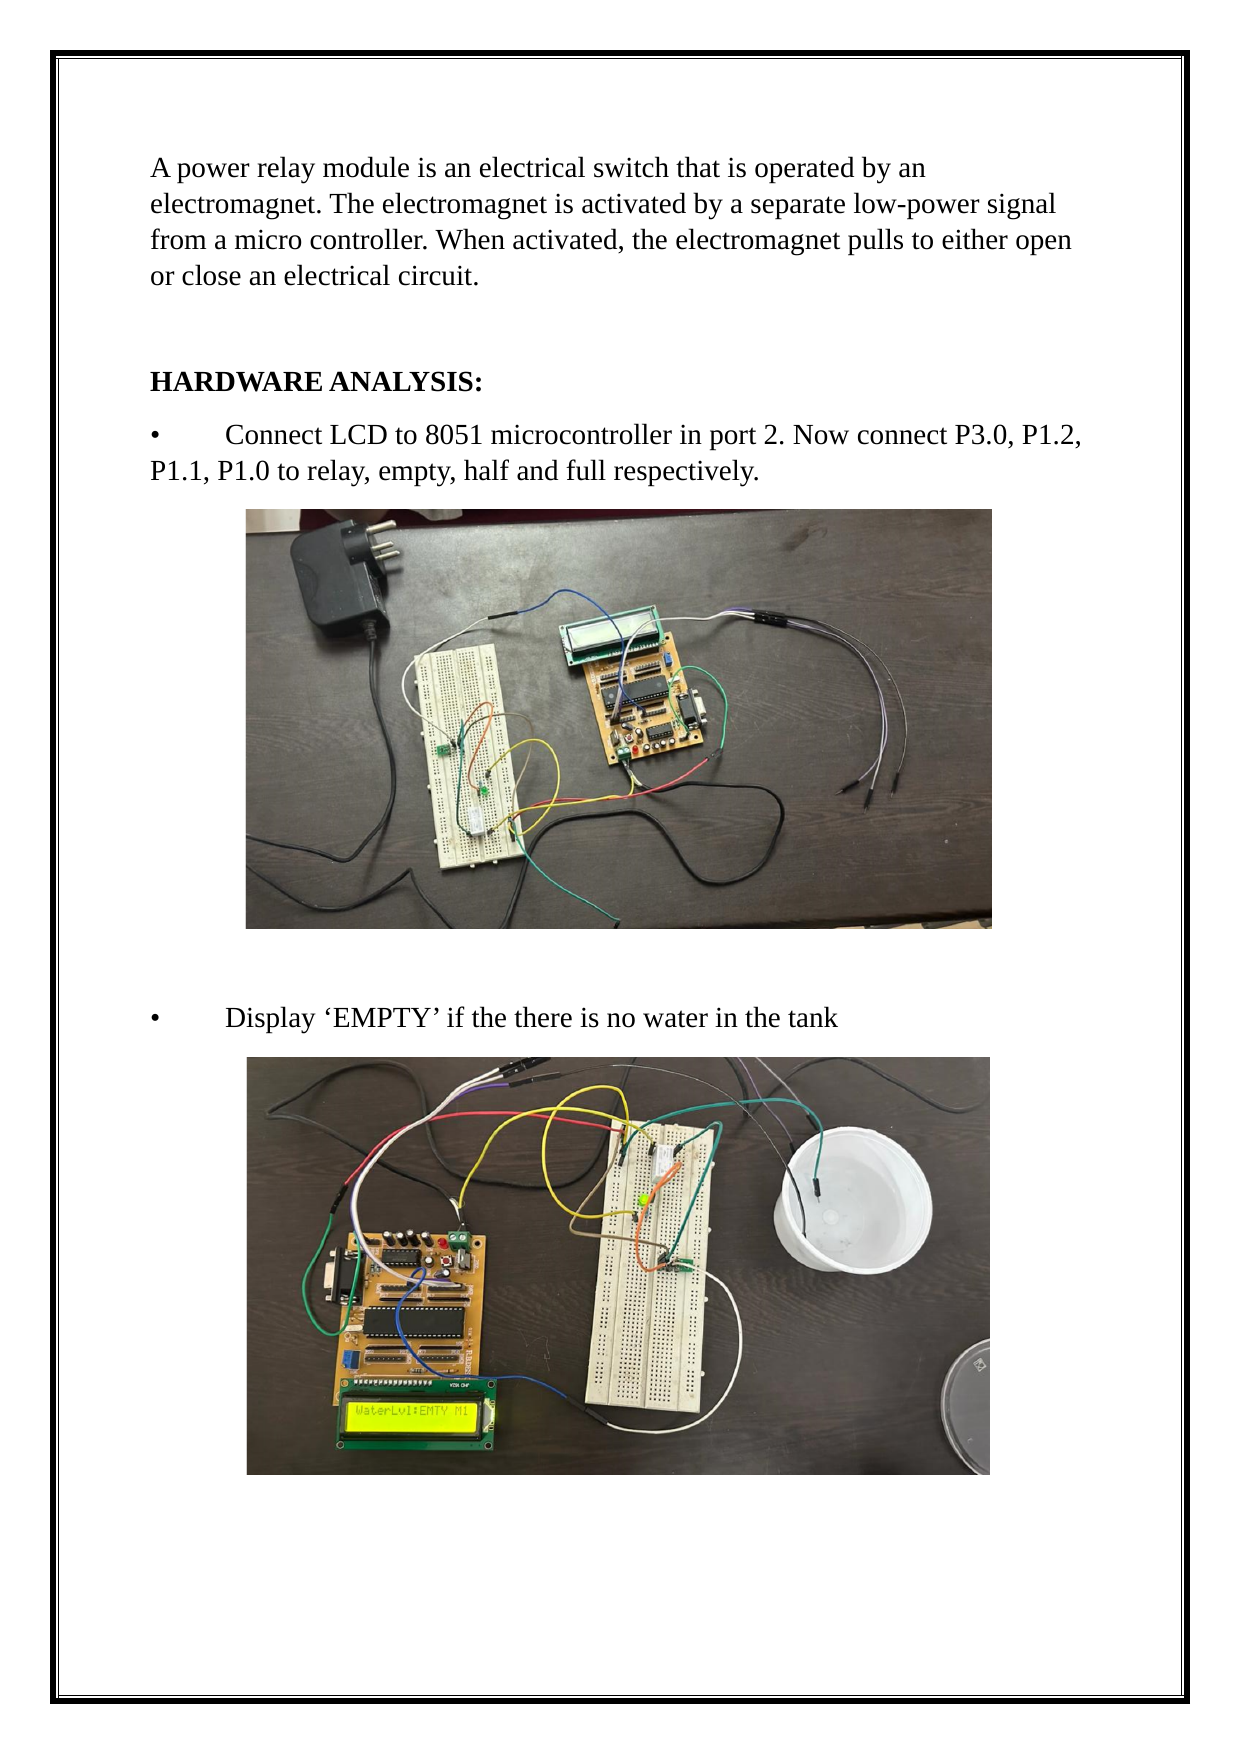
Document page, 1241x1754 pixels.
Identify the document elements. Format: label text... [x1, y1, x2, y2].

text • Display ‘EMPTY’ if the there is no water in the tank [150, 1000, 1090, 1033]
picture [248, 1057, 990, 1475]
text A power relay module is an electrical switch that is operated by an electromagnet. The electromagnet is activated by a separate low-power signal from a micro controller. When activated, the electromagnet pulls to either open or close an electrical circuit. [150, 150, 1090, 292]
picture [247, 509, 992, 929]
text • Connect LCD to 8051 microcontroller in port 2. Now connect P3.0, P1.2, P1.1, P1.0 to relay, empty, half and full respectively. [150, 417, 1090, 487]
text HARDWARE ANALYSIS: [150, 364, 1090, 398]
